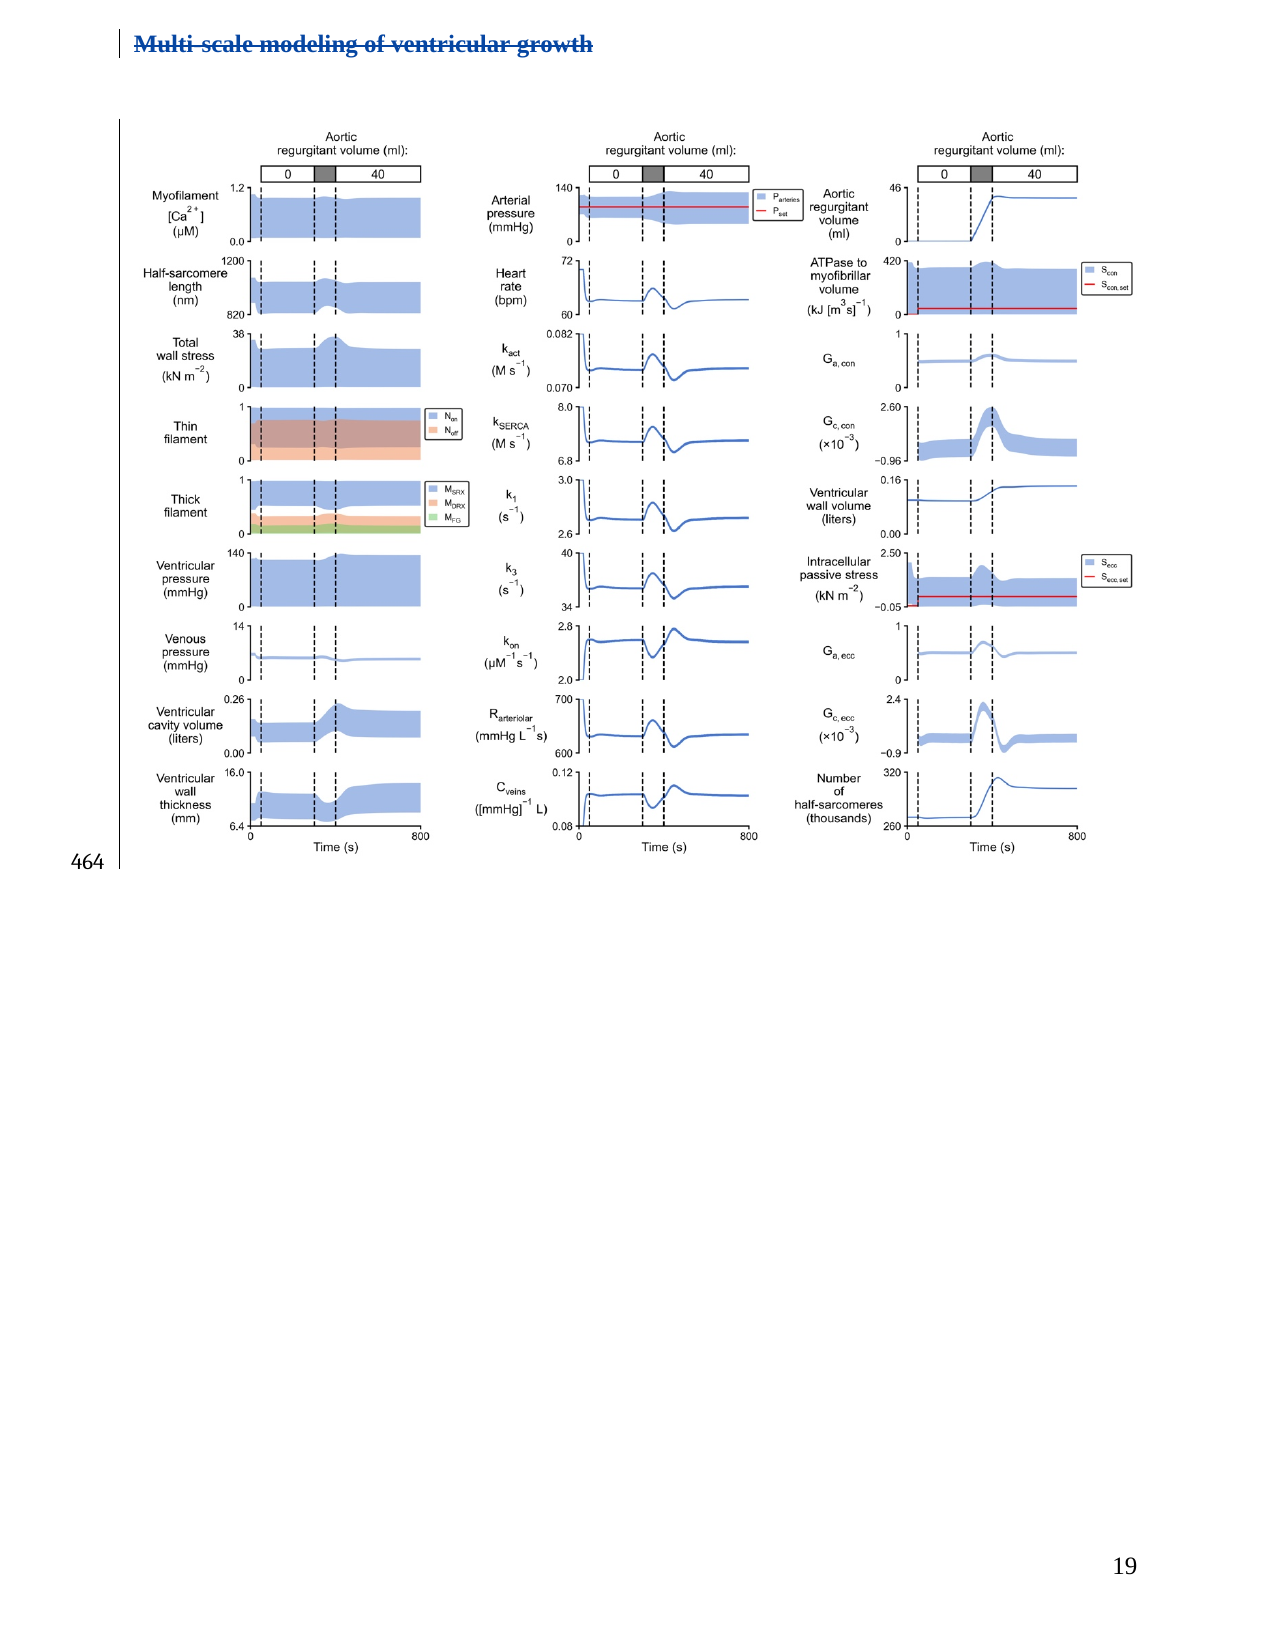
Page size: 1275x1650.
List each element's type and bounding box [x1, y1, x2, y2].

picture [133, 118, 1152, 869]
